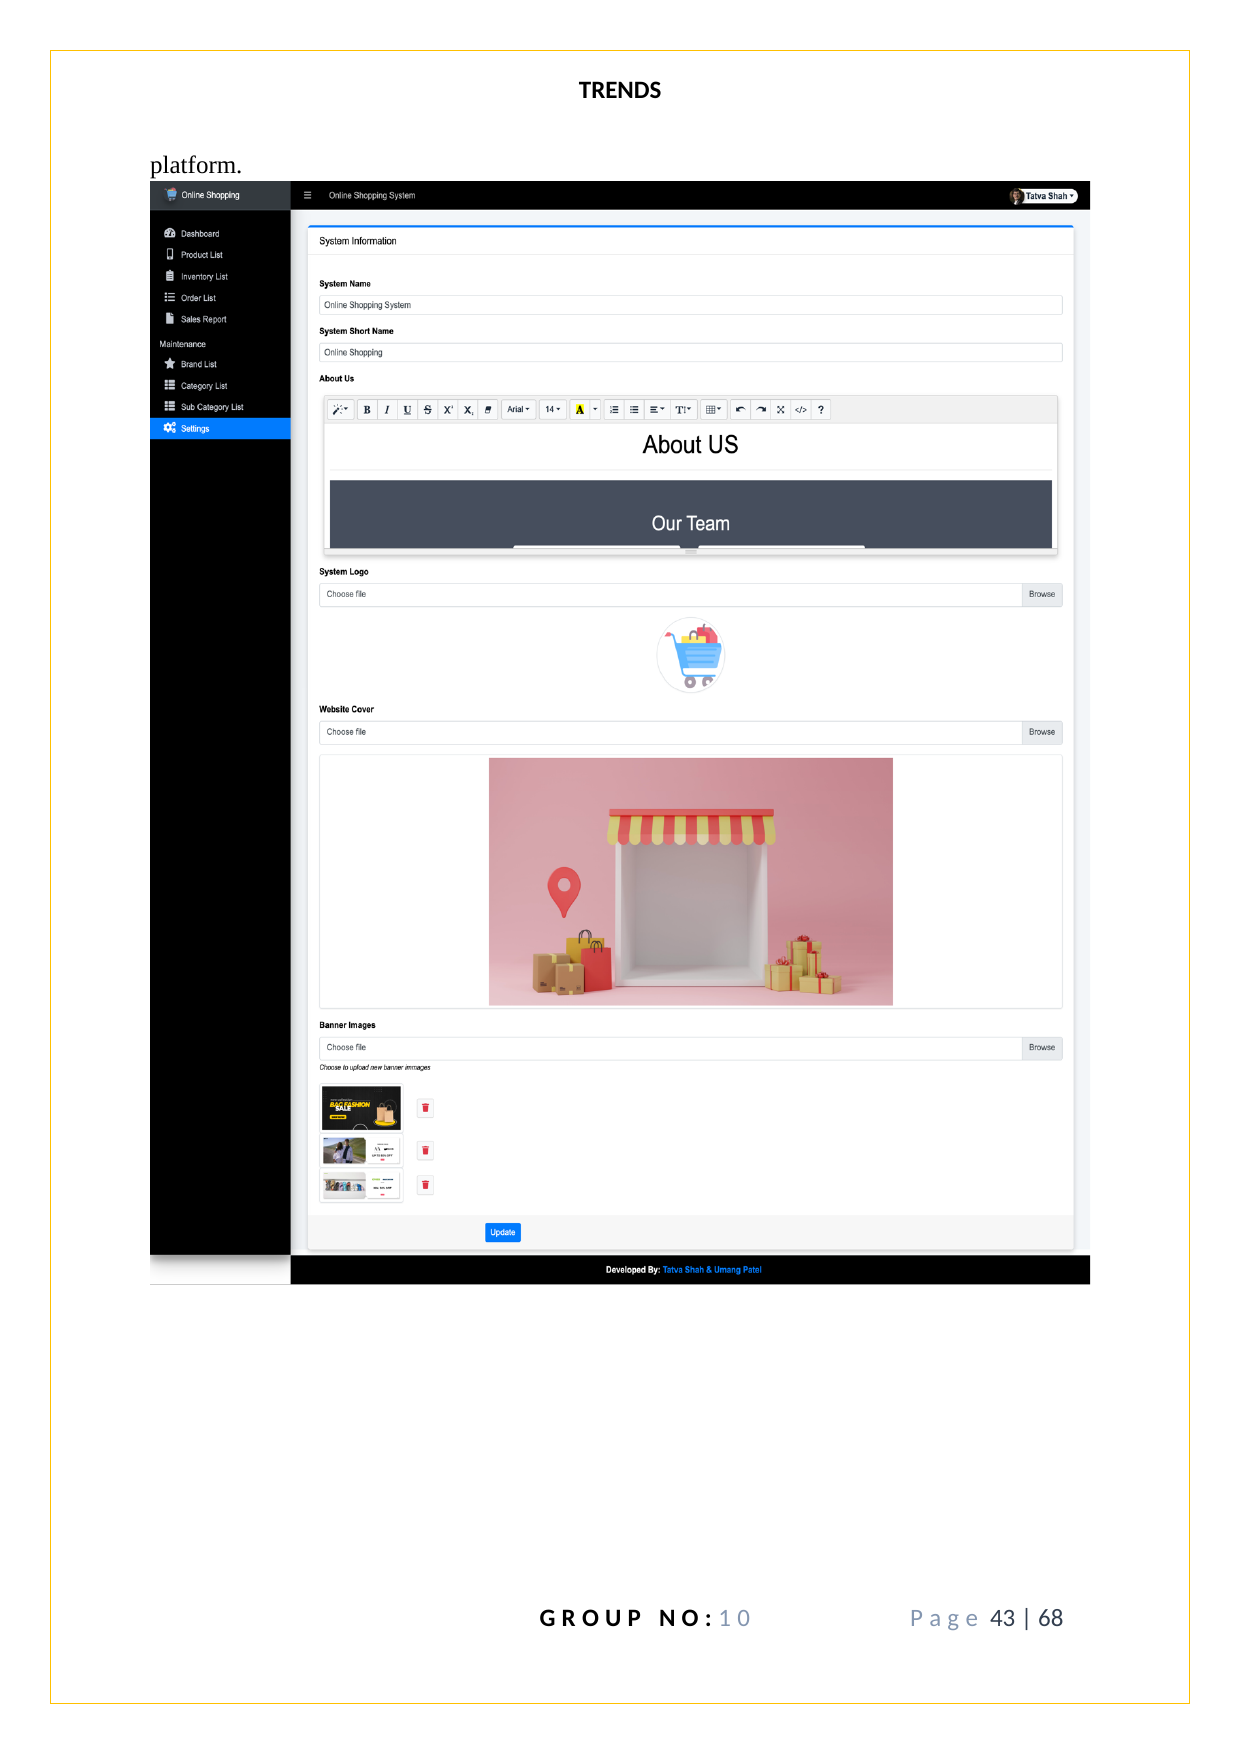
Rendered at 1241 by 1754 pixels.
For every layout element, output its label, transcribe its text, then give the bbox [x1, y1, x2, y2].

picture [150, 181, 1091, 1285]
text 17. Admin Settings : The admin settings feature allows administrators to configure site preferences, manage user roles, and customize functionalities within the eCommerce platform. [150, 150, 1090, 181]
